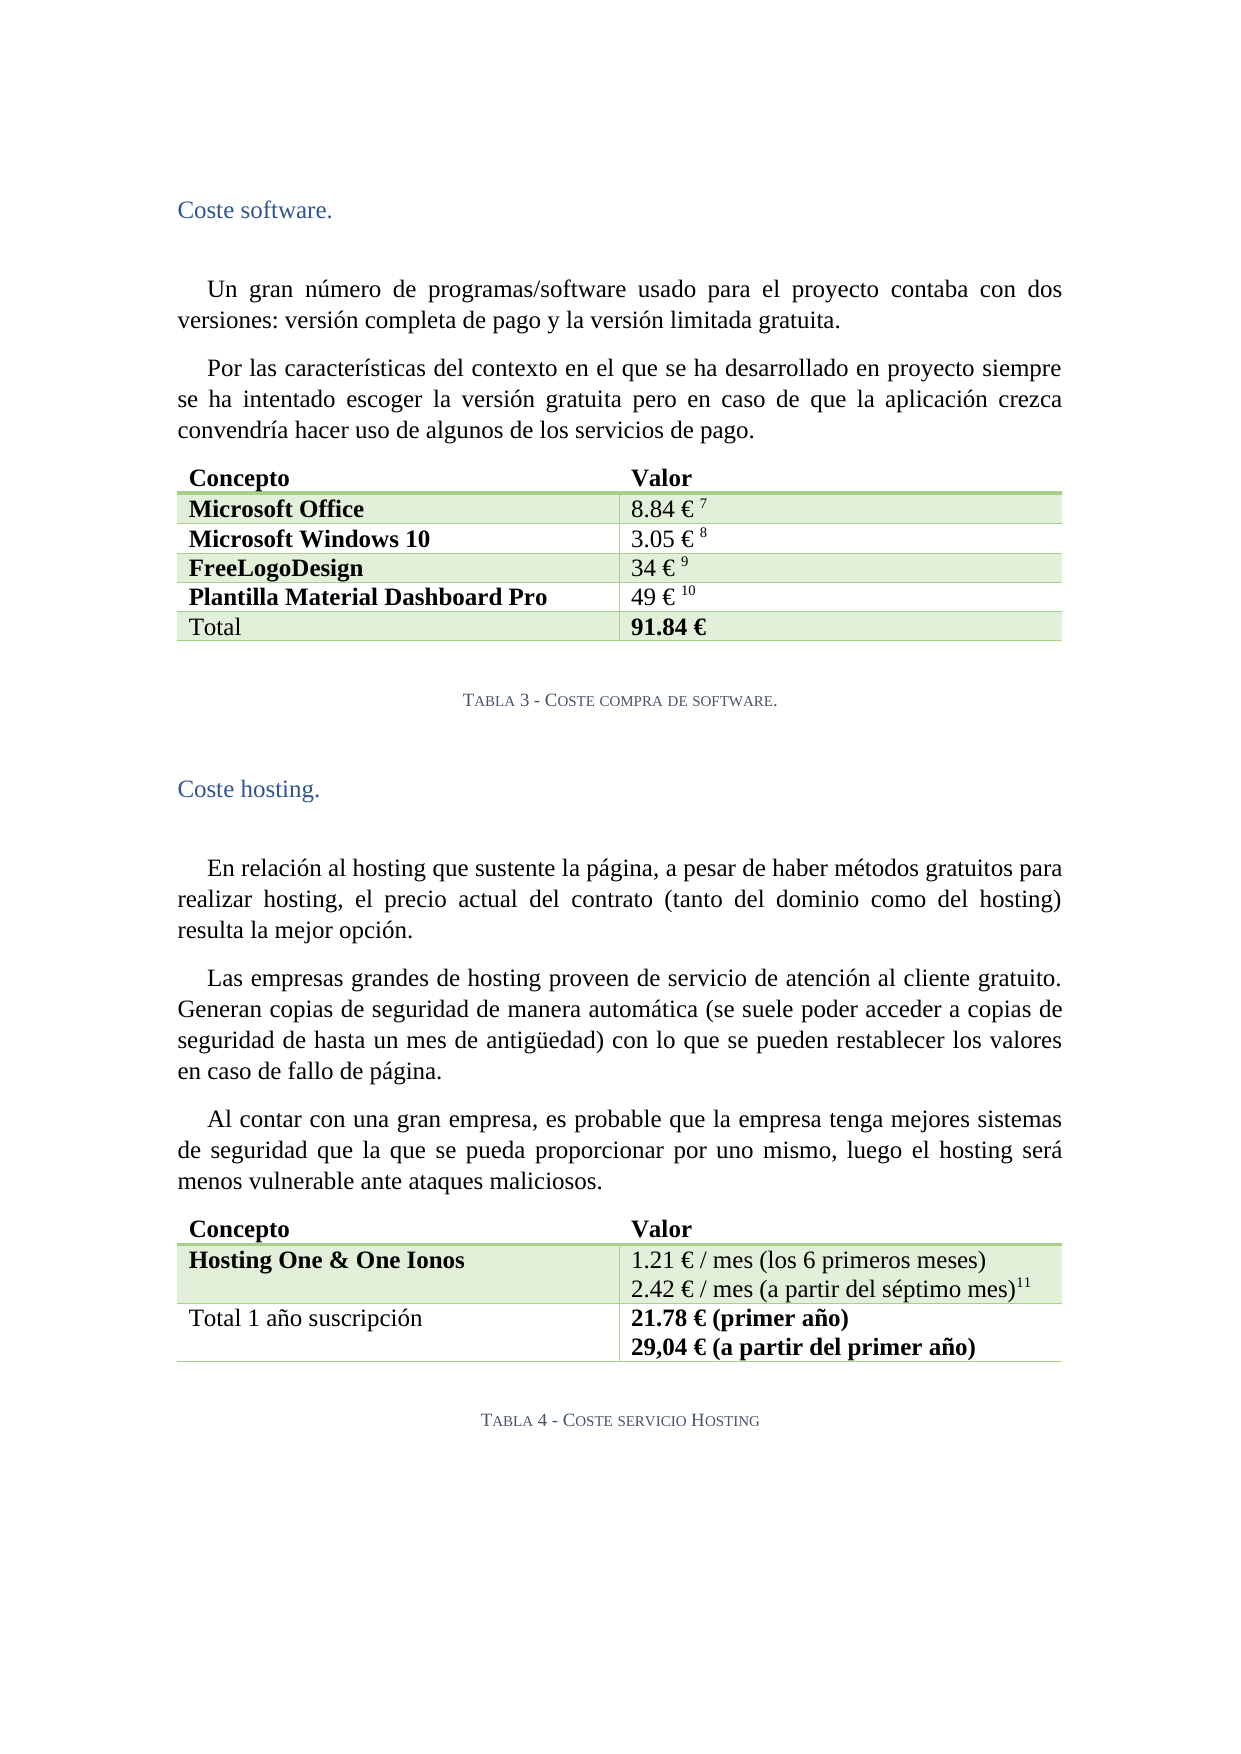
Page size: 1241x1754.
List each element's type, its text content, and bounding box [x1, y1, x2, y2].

table_header Concepto [177, 1214, 619, 1242]
table_cell 91.84 € [620, 612, 1062, 640]
text Tabla 3 - Coste compra de software. [177, 688, 1063, 710]
subtitle Coste hosting. [177, 774, 1063, 803]
text En relación al hosting que sustente la página, a pesar de haber métodos gratuitos para realizar hosting, el precio actual del contrato (tanto del dominio como del hosting) resulta la mejor opción. [177, 853, 1063, 944]
subtitle Coste software. [177, 195, 1063, 224]
table_cell Microsoft Windows 10 [177, 524, 619, 552]
table_cell Total [177, 612, 619, 640]
table_cell FreeLogoDesign [177, 554, 619, 582]
text Tabla 4 - Coste servicio Hosting [177, 1409, 1063, 1431]
table_cell Hosting One & One Ionos [177, 1246, 619, 1303]
table_cell 1.21 € / mes (los 6 primeros meses) 2.42 € / mes (a partir del séptimo mes)11 [620, 1246, 1062, 1303]
table_cell 3.05 € 8 [620, 524, 1062, 552]
table_cell 21.78 € (primer año) 29,04 € (a partir del primer año) [620, 1304, 1062, 1361]
text Un gran número de programas/software usado para el proyecto contaba con dos versiones: versión completa de pago y la versión limitada gratuita. [177, 274, 1063, 334]
table_cell Total 1 año suscripción [177, 1304, 619, 1361]
table_cell 34 € 9 [620, 554, 1062, 582]
table_cell 8.84 € 7 [620, 495, 1062, 523]
table_header Valor [620, 463, 1062, 491]
text Por las características del contexto en el que se ha desarrollado en proyecto siempre se ha intentado escoger la versión gratuita pero en caso de que la aplicación crezca convendría hacer uso de algunos de los servicios de pago. [177, 353, 1063, 444]
table_cell Microsoft Office [177, 495, 619, 523]
text Al contar con una gran empresa, es probable que la empresa tenga mejores sistemas de seguridad que la que se pueda proporcionar por uno mismo, luego el hosting será menos vulnerable ante ataques maliciosos. [177, 1104, 1063, 1195]
table_header Valor [620, 1214, 1062, 1242]
text Las empresas grandes de hosting proveen de servicio de atención al cliente gratuito. Generan copias de seguridad de manera automática (se suele poder acceder a copias de seguridad de hasta un mes de antigüedad) con lo que se pueden restablecer los valores en caso de fallo de página. [177, 963, 1063, 1085]
table_cell 49 € 10 [620, 583, 1062, 611]
table_cell Plantilla Material Dashboard Pro [177, 583, 619, 611]
table_header Concepto [177, 463, 619, 491]
